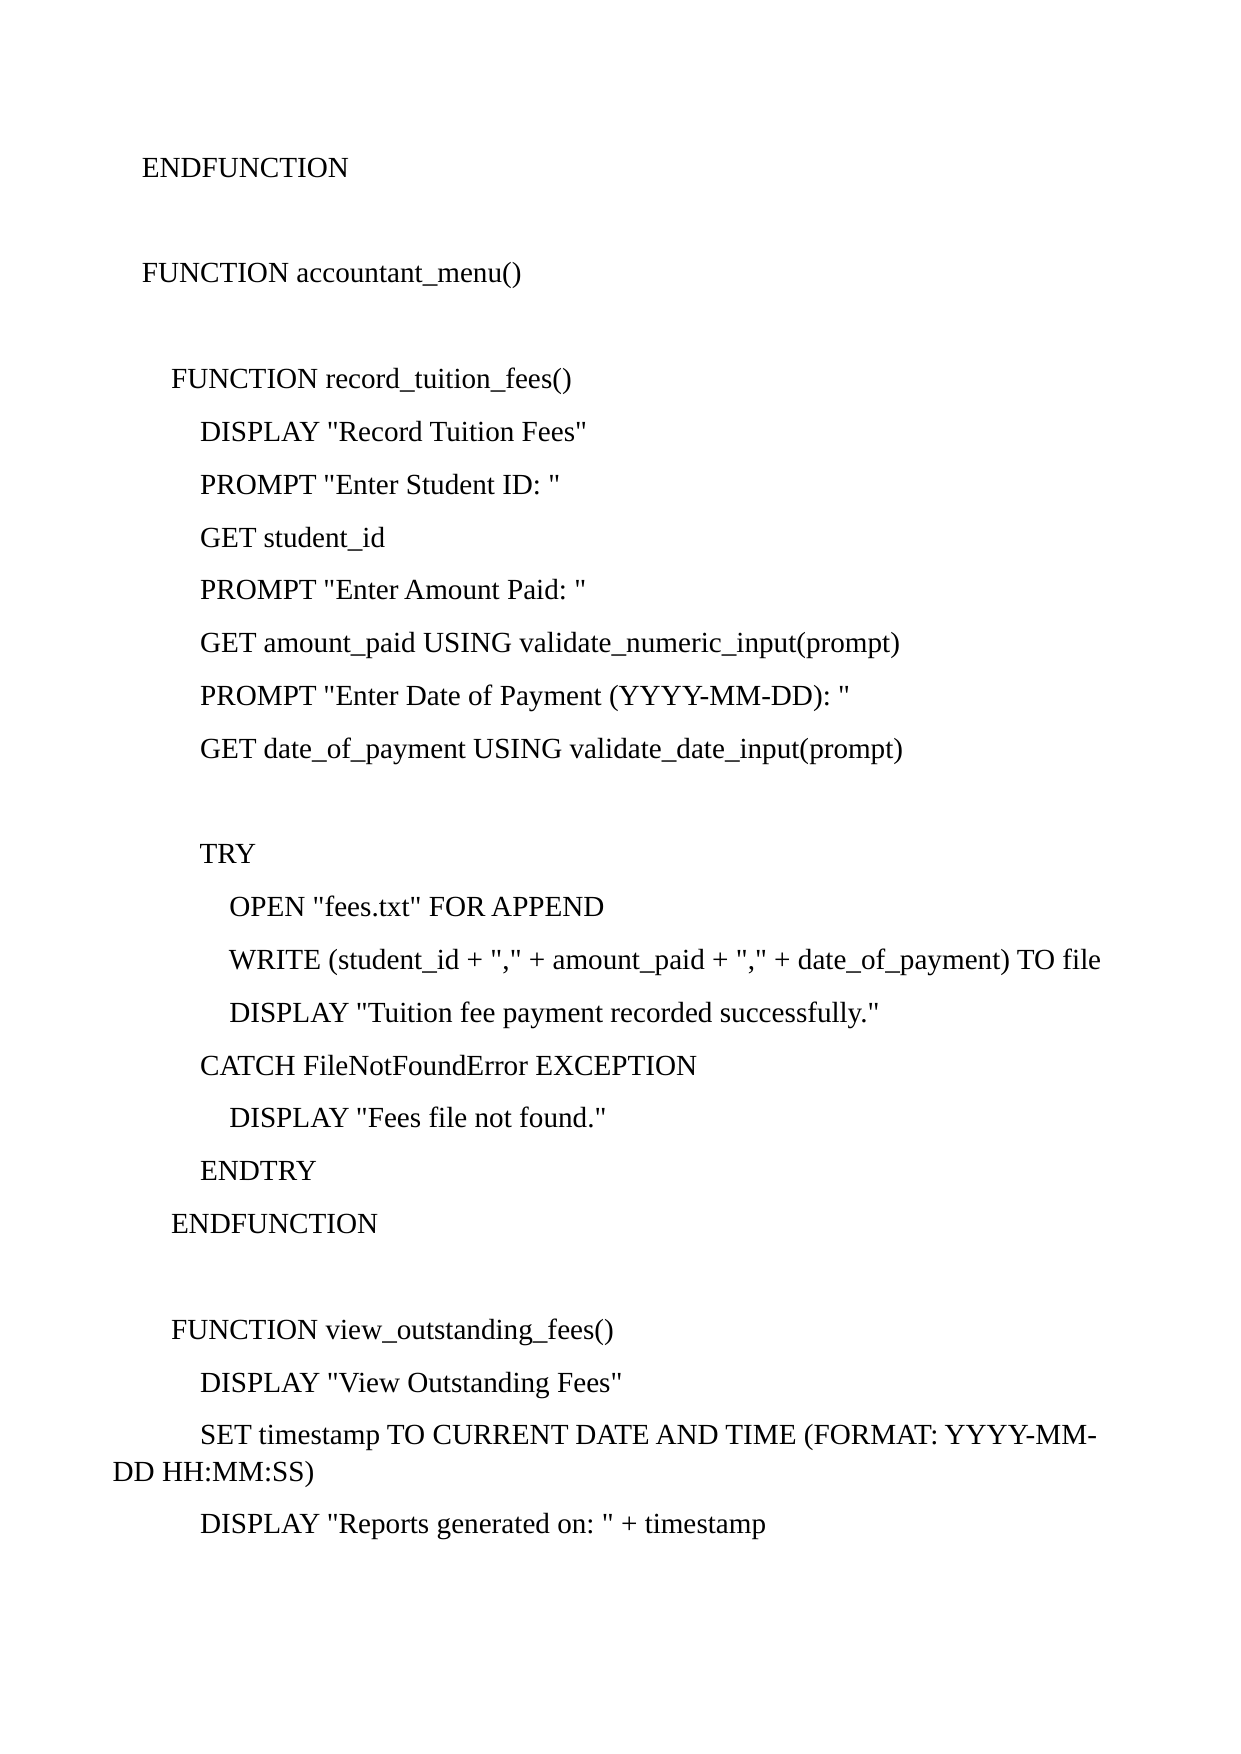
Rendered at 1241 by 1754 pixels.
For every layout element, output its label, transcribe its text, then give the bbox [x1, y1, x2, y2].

text CATCH FileNotFoundError EXCEPTION [112, 1048, 1128, 1081]
text DISPLAY "Tuition fee payment recorded successfully." [112, 995, 1128, 1028]
text WRITE (student_id + "," + amount_paid + "," + date_of_payment) TO file [112, 942, 1128, 976]
text GET amount_paid USING validate_numeric_input(prompt) [112, 625, 1128, 659]
text DISPLAY "View Outstanding Fees" [112, 1365, 1128, 1398]
text GET student_id [112, 520, 1128, 553]
text FUNCTION accountant_menu() [112, 256, 1128, 289]
text DISPLAY "Reports generated on: " + timestamp [112, 1506, 1128, 1540]
text ENDFUNCTION [112, 150, 1128, 183]
text OPEN "fees.txt" FOR APPEND [112, 889, 1128, 923]
text PROMPT "Enter Student ID: " [112, 467, 1128, 500]
text DISPLAY "Record Tuition Fees" [112, 414, 1128, 448]
text DISPLAY "Fees file not found." [112, 1101, 1128, 1134]
text ENDFUNCTION [112, 1206, 1128, 1240]
text GET date_of_payment USING validate_date_input(prompt) [112, 731, 1128, 764]
text SET timestamp TO CURRENT DATE AND TIME (FORMAT: YYYY-MM-DD HH:MM:SS) [112, 1417, 1128, 1487]
text PROMPT "Enter Amount Paid: " [112, 572, 1128, 606]
text ENDTRY [112, 1153, 1128, 1187]
text TRY [112, 837, 1128, 870]
text PROMPT "Enter Date of Payment (YYYY-MM-DD): " [112, 678, 1128, 712]
text FUNCTION record_tuition_fees() [112, 361, 1128, 395]
text FUNCTION view_outstanding_fees() [112, 1312, 1128, 1345]
